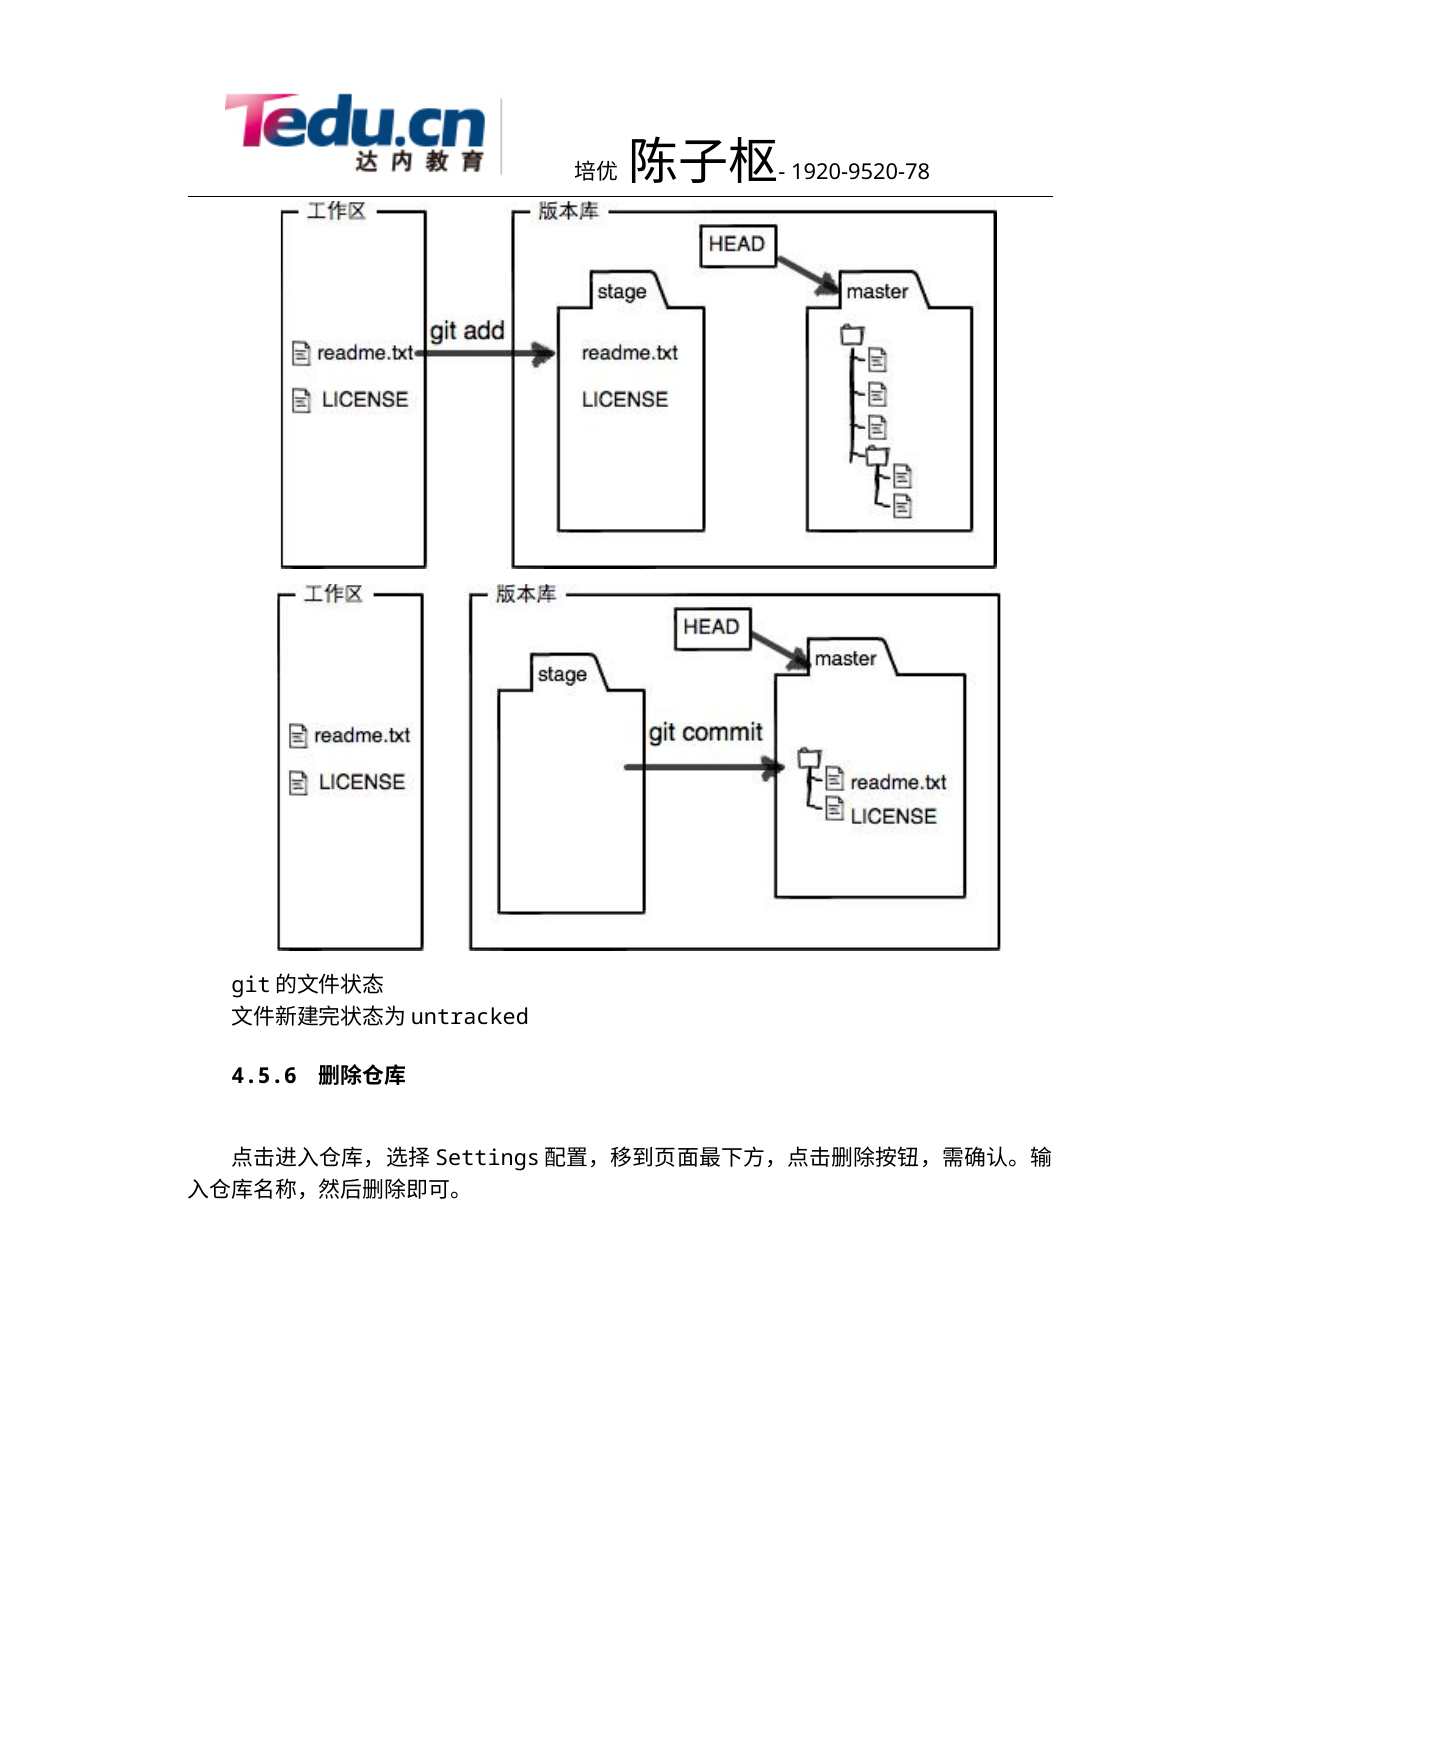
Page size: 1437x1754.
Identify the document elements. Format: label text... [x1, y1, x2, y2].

subtitle 删除仓库 [187, 1058, 1053, 1090]
text 文件新建完状态为untracked [187, 999, 1053, 1031]
text git的文件状态 [187, 967, 1053, 999]
picture [225, 88, 507, 180]
text 点击进入仓库，选择Settings配置，移到页面最下方，点击删除按钮，需确认。输入仓库名称，然后删除即可。 [187, 1140, 1053, 1203]
picture [280, 201, 997, 569]
picture [277, 584, 1001, 951]
